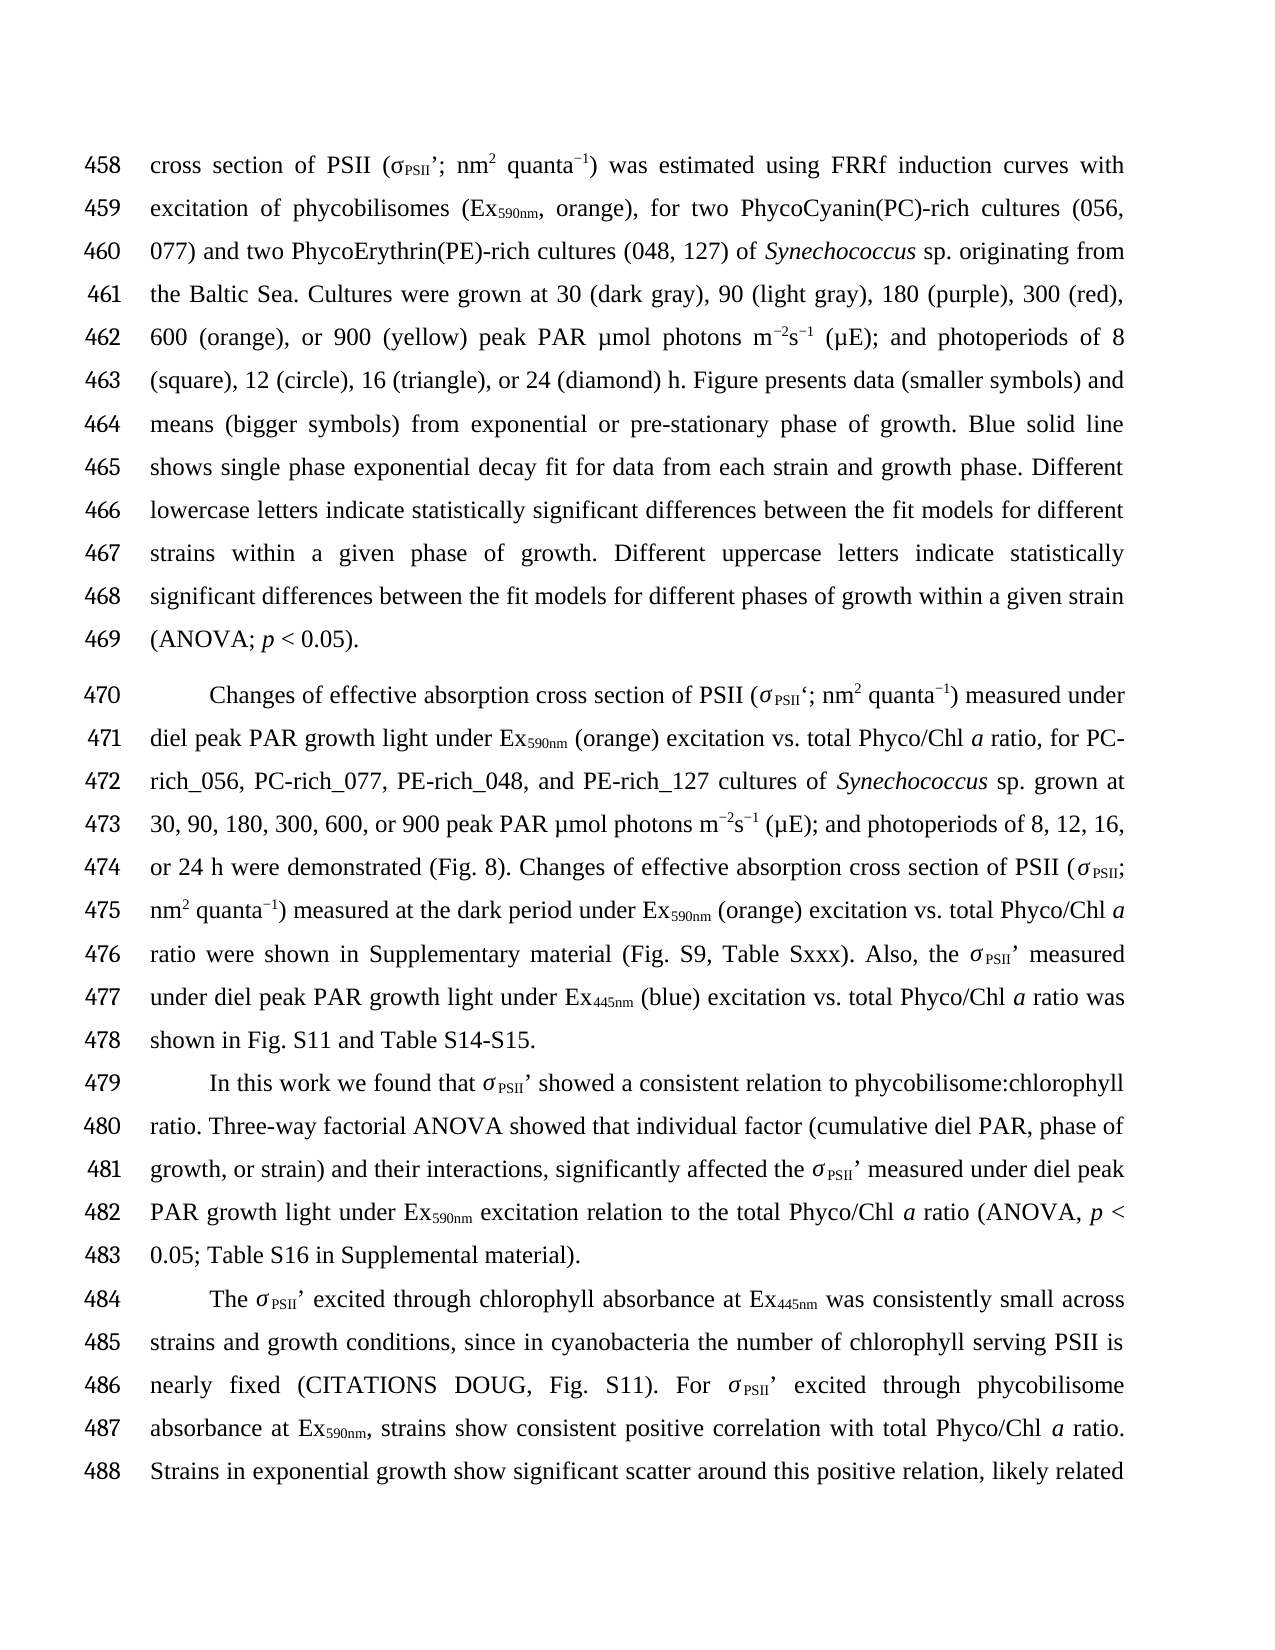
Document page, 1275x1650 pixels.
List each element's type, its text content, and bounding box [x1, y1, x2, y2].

text In this work we found that PSII’ showed a consistent relation to phycobilisome:chlorophyll ratio. Three-way factorial ANOVA showed that individual factor (cumulative diel PAR, phase of growth, or strain) and their interactions, significantly affected the PSII’ measured under diel peak PAR growth light under Ex590nm excitation relation to the total Phyco/Chl a ratio (ANOVA, p < 0.05; Table S16 in Supplemental material). [150, 1068, 1125, 1269]
text Changes of effective absorption cross section of PSII (PSII‘; nm2 quanta−1) measured under diel peak PAR growth light under Ex590nm (orange) excitation vs. total Phyco/Chl a ratio, for PC-rich_056, PC-rich_077, PE-rich_048, and PE-rich_127 cultures of Synechococcus sp. grown at 30, 90, 180, 300, 600, or 900 peak PAR µmol photons m−2s−1 (µE); and photoperiods of 8, 12, 16, or 24 h were demonstrated (Fig. 8). Changes of effective absorption cross section of PSII (PSII; nm2 quanta−1) measured at the dark period under Ex590nm (orange) excitation vs. total Phyco/Chl a ratio were shown in Supplementary material (Fig. S9, Table Sxxx). Also, the PSII’ measured under diel peak PAR growth light under Ex445nm (blue) excitation vs. total Phyco/Chl a ratio was shown in Fig. S11 and Table S14-S15. [150, 680, 1125, 1054]
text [150, 1284, 1125, 1485]
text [150, 150, 1125, 653]
